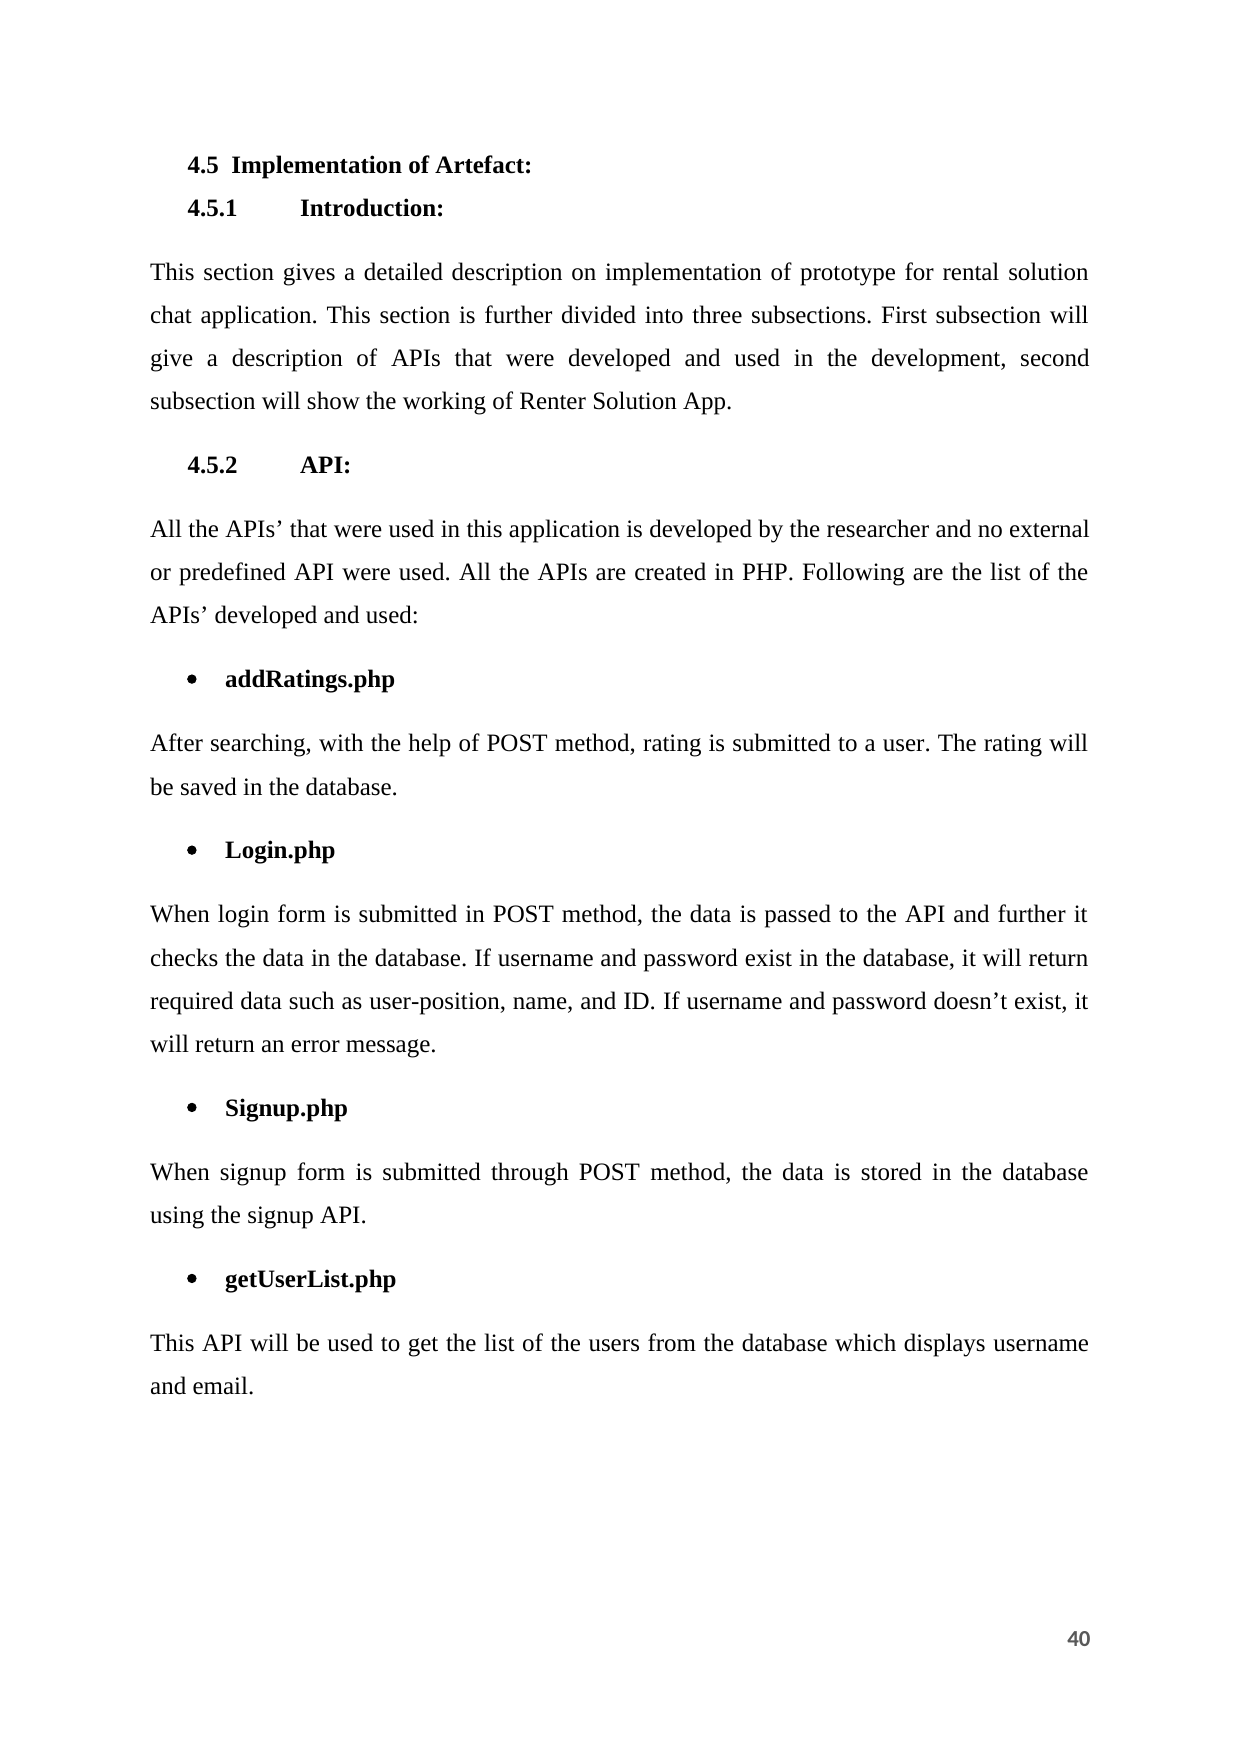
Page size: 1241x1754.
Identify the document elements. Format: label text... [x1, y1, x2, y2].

text This API will be used to get the list of the users from the database which displays username and email. [150, 1328, 1090, 1400]
list API: [187, 450, 1090, 479]
text After searching, with the help of POST method, rating is submitted to a user. The rating will be saved in the database. [150, 728, 1090, 800]
list Introduction: [187, 193, 1090, 222]
text When signup form is submitted through POST method, the data is stored in the database using the signup API. [150, 1157, 1090, 1229]
list Implementation of Artefact: [187, 150, 1090, 179]
text This section gives a detailed description on implementation of prototype for rental solution chat application. This section is further divided into three subsections. First subsection will give a description of APIs that were developed and used in the development, second subsection will show the working of Renter Solution App. [150, 257, 1090, 415]
text When login form is submitted in POST method, the data is passed to the API and further it checks the data in the database. If username and password exist in the database, it will return required data such as user-position, name, and ID. If username and password doesn’t exist, it will return an error message. [150, 899, 1090, 1058]
list getUserList.php [187, 1264, 1090, 1293]
text All the APIs’ that were used in this application is developed by the researcher and no external or predefined API were used. All the APIs are created in PHP. Following are the list of the APIs’ developed and used: [150, 514, 1090, 629]
list addRatings.php [187, 664, 1090, 693]
list Signup.php [187, 1093, 1090, 1122]
list Login.php [187, 836, 1090, 864]
